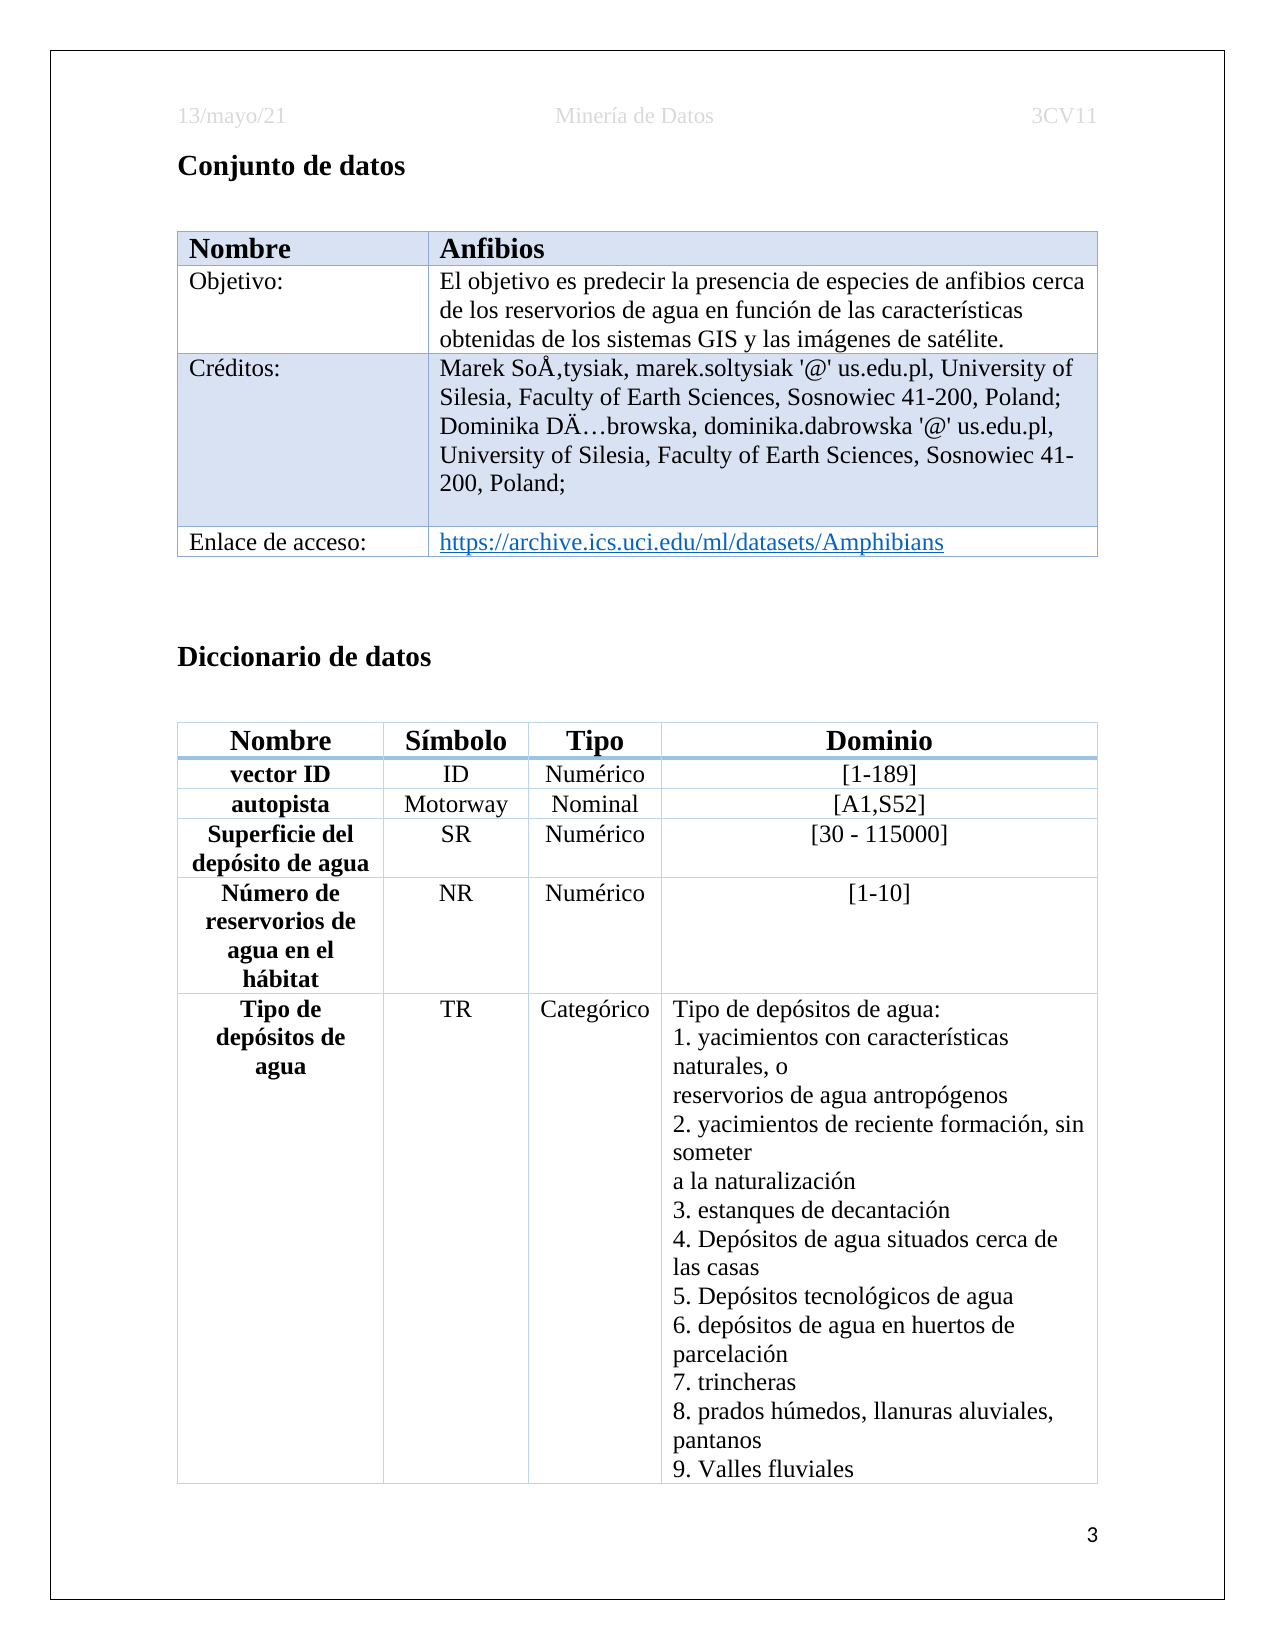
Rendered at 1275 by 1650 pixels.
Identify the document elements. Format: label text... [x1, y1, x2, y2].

table_cell vector ID [178, 760, 383, 788]
table_header Tipo [529, 723, 661, 756]
table_cell Número de reservorios de agua en el hábitat [178, 878, 383, 993]
table_cell [1-10] [662, 878, 1097, 993]
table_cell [662, 994, 1097, 1482]
table_cell [30 - 115000] [662, 819, 1097, 877]
table_cell https://archive.ics.uci.edu/ml/datasets/Amphibians [429, 527, 1097, 556]
subtitle Conjunto de datos [177, 148, 1098, 181]
table_header Dominio [662, 723, 1097, 756]
table_header Anfibios [429, 232, 1097, 265]
subtitle Diccionario de datos [177, 639, 1098, 672]
table_cell Marek SoÅ‚tysiak, marek.soltysiak '@' us.edu.pl, University of Silesia, Faculty of Earth Sciences, Sosnowiec 41-200, Poland; Dominika DÄ…browska, dominika.dabrowska '@' us.edu.pl, University of Silesia, Faculty of Earth Sciences, Sosnowiec 41-200, Poland; [429, 354, 1097, 526]
table_cell SR [384, 819, 528, 877]
table_cell [1-189] [662, 760, 1097, 788]
table_header Nombre [178, 723, 383, 756]
table_cell ID [384, 760, 528, 788]
table_cell Motorway [384, 789, 528, 818]
table_cell TR [384, 994, 528, 1482]
table_cell autopista [178, 789, 383, 818]
table_cell El objetivo es predecir la presencia de especies de anfibios cerca de los reservorios de agua en función de las características obtenidas de los sistemas GIS y las imágenes de satélite. [429, 266, 1097, 352]
table_cell Numérico [529, 878, 661, 993]
table_cell Nominal [529, 789, 661, 818]
table_cell [A1,S52] [662, 789, 1097, 818]
table_cell Enlace de acceso: [178, 527, 428, 556]
table_header Nombre [178, 232, 428, 265]
table_cell NR [384, 878, 528, 993]
table_cell Numérico [529, 819, 661, 877]
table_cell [178, 994, 383, 1482]
table_cell Numérico [529, 760, 661, 788]
table_header Símbolo [384, 723, 528, 756]
table_cell Categórico [529, 994, 661, 1482]
table_cell Objetivo: [178, 266, 428, 352]
table_cell Superficie del depósito de agua [178, 819, 383, 877]
table_cell Créditos: [178, 354, 428, 526]
